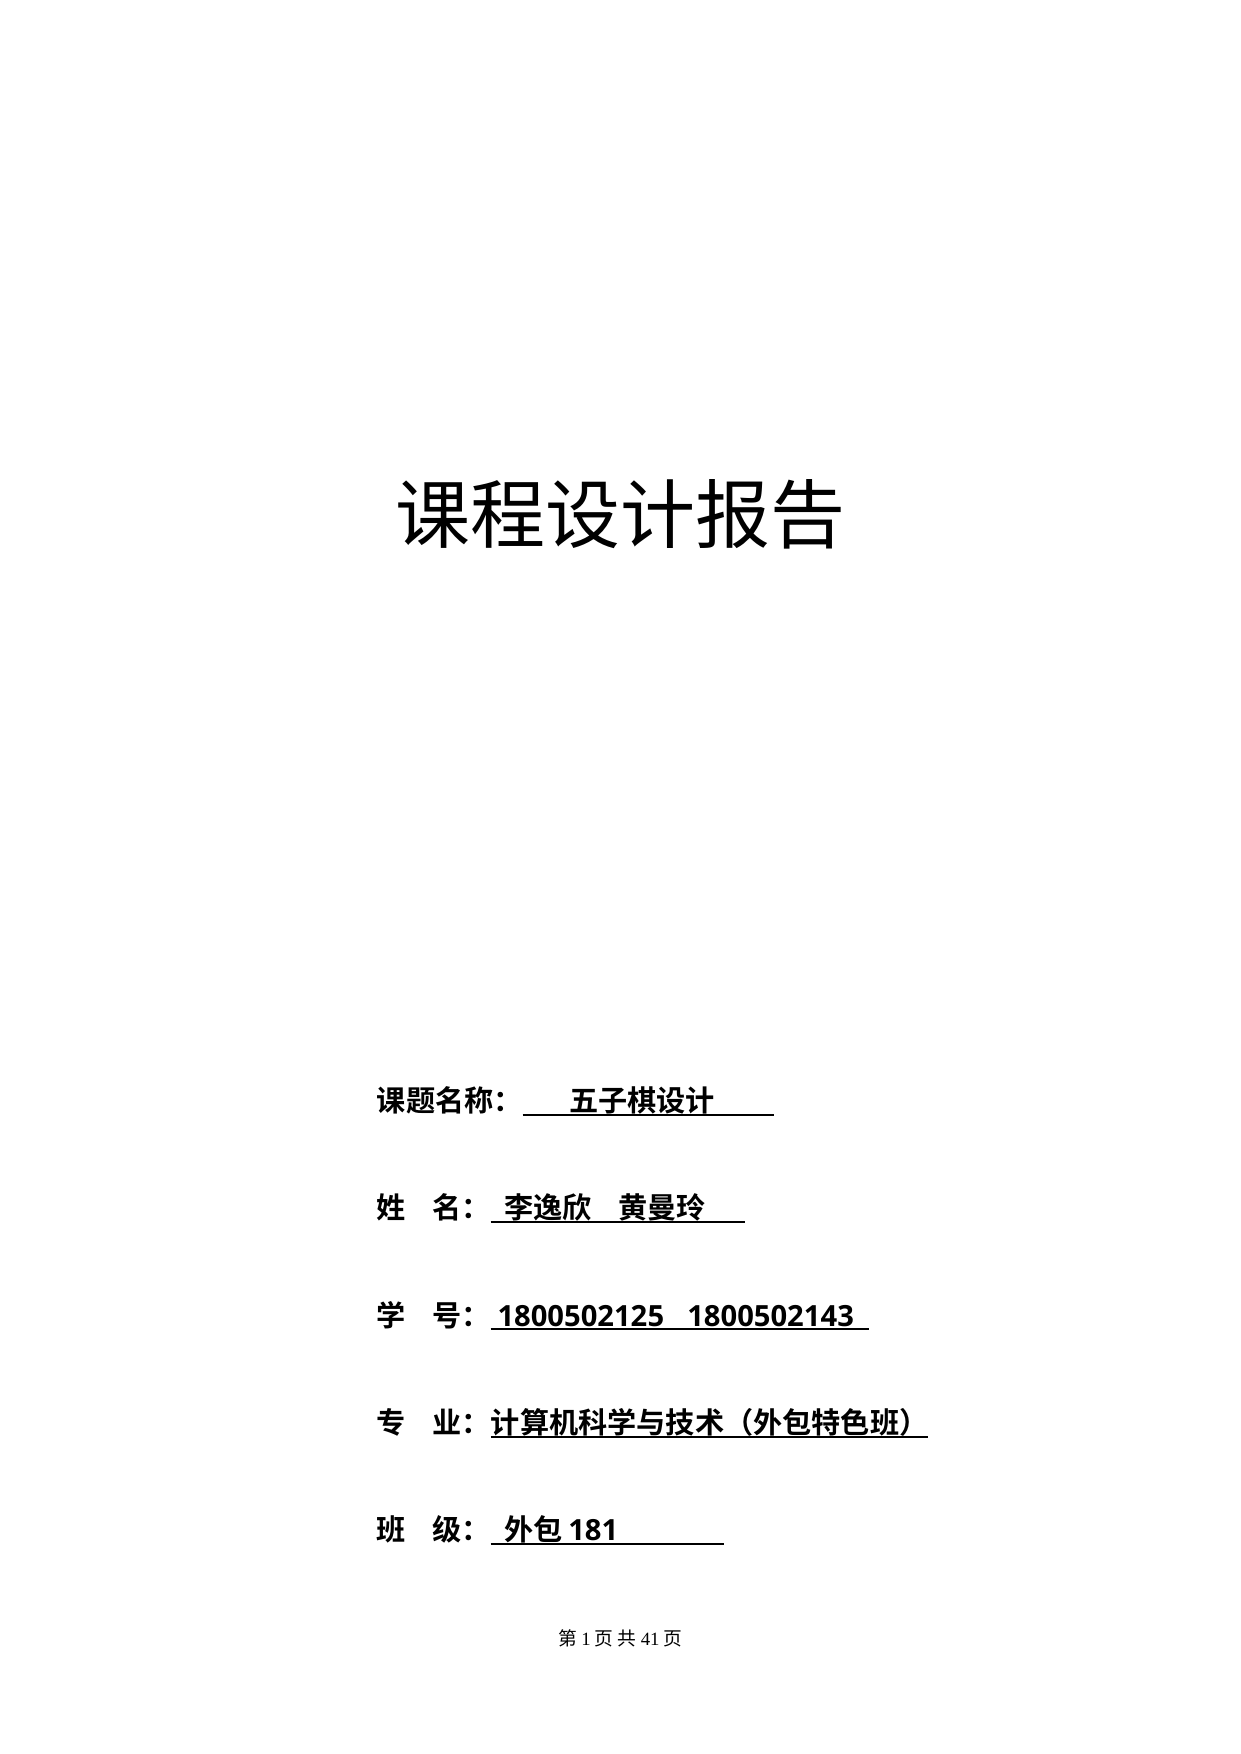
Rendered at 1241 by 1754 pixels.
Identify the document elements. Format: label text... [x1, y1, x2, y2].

text 姓 名： 李逸欣 黄曼玲 [176, 1173, 1152, 1238]
text 课程设计报告 [89, 445, 1152, 575]
text 专 业：计算机科学与技术（外包特色班） [176, 1388, 1152, 1453]
text 班 级： 外包181 [176, 1496, 1152, 1561]
text 课题名称： 五子棋设计 [176, 1066, 1152, 1131]
text 学 号： 1800502125 1800502143 [176, 1281, 1152, 1346]
